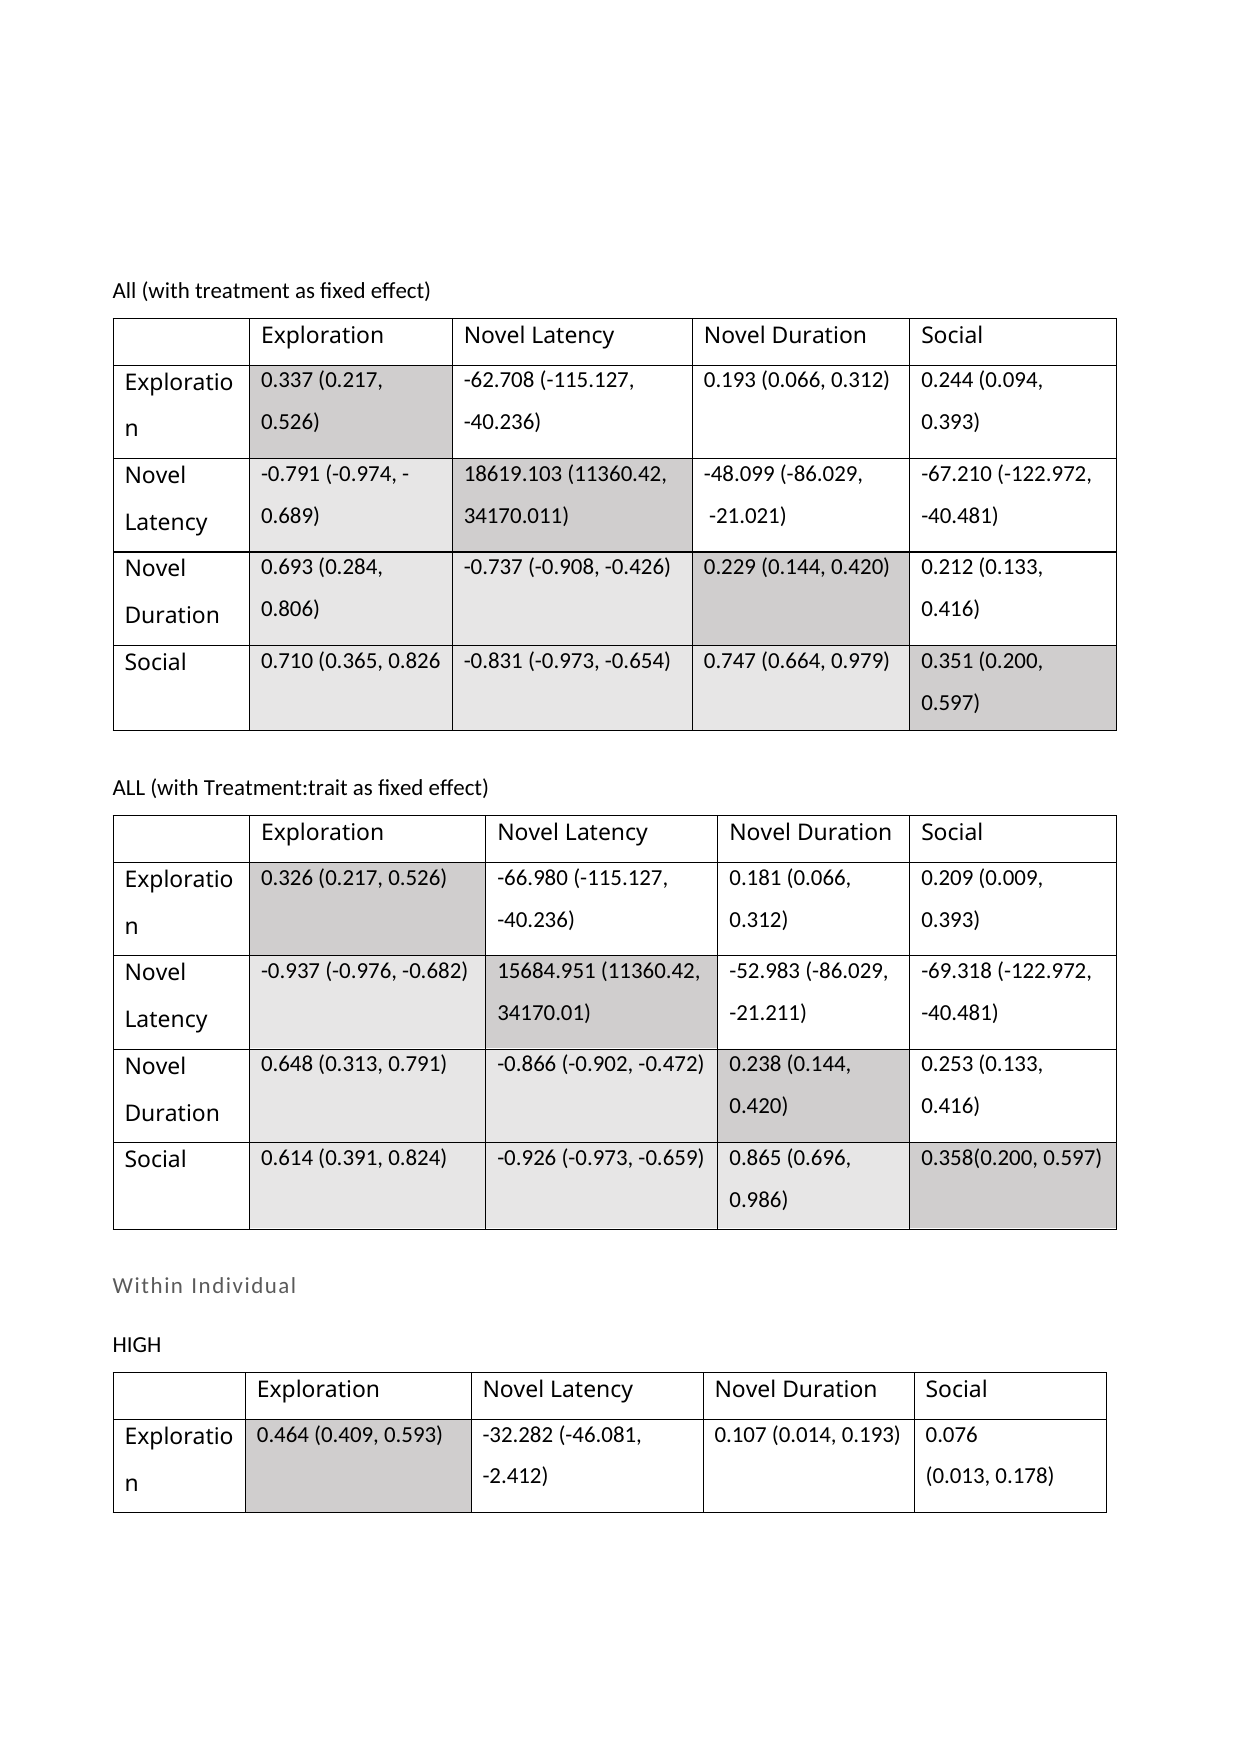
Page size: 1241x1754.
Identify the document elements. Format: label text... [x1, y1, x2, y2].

table_header Social [915, 1373, 1106, 1419]
table_cell 0.747 (0.664, 0.979) [693, 646, 909, 730]
table_cell 0.865 (0.696, 0.986) [718, 1143, 909, 1228]
table_cell 18619.103 (11360.42, 34170.011) [453, 459, 692, 551]
table_cell Novel Latency [114, 956, 249, 1048]
table_cell -52.983 (-86.029, -21.211) [718, 956, 909, 1048]
table_cell -0.937 (-0.976, -0.682) [250, 956, 485, 1048]
table_header [114, 816, 249, 862]
table_cell Social [114, 1143, 249, 1228]
text ALL (with Treatment:trait as fixed effect) [112, 773, 1128, 801]
table_cell -48.099 (-86.029, -21.021) [693, 459, 909, 551]
table_header Exploration [250, 816, 485, 862]
table_cell Exploration [114, 863, 249, 955]
table_cell -67.210 (-122.972, -40.481) [910, 459, 1116, 551]
table_cell 0.253 (0.133, 0.416) [910, 1050, 1116, 1142]
subtitle Within Individual [112, 1271, 1128, 1299]
table_header Social [910, 319, 1116, 364]
table_header Novel Duration [693, 319, 909, 364]
table_cell -0.737 (-0.908, -0.426) [453, 553, 692, 645]
table_header [114, 1373, 245, 1419]
table_cell 0.076 (0.013, 0.178) [915, 1420, 1106, 1512]
text All (with treatment as fixed effect) [112, 276, 1128, 304]
table_cell Novel Duration [114, 553, 249, 645]
table_cell 0.337 (0.217, 0.526) [250, 366, 452, 458]
table_cell -66.980 (-115.127, -40.236) [486, 863, 717, 955]
table_cell 0.238 (0.144, 0.420) [718, 1050, 909, 1142]
table_header [114, 319, 249, 364]
table_cell 0.229 (0.144, 0.420) [693, 553, 909, 645]
table_cell 0.351 (0.200, 0.597) [910, 646, 1116, 730]
table_header Novel Latency [472, 1373, 703, 1419]
table_cell -32.282 (-46.081, -2.412) [472, 1420, 703, 1512]
table_cell Exploration [114, 1420, 245, 1512]
table_cell -0.866 (-0.902, -0.472) [486, 1050, 717, 1142]
table_header Novel Latency [486, 816, 717, 862]
text HIGH [112, 1330, 1128, 1358]
table_cell 0.244 (0.094, 0.393) [910, 366, 1116, 458]
table_header Social [910, 816, 1116, 862]
table_cell -69.318 (-122.972, -40.481) [910, 956, 1116, 1048]
table_header Exploration [250, 319, 452, 364]
table_cell -0.791 (-0.974, -0.689) [250, 459, 452, 551]
table_cell 0.648 (0.313, 0.791) [250, 1050, 485, 1142]
table_cell 0.209 (0.009, 0.393) [910, 863, 1116, 955]
table_cell 0.107 (0.014, 0.193) [704, 1420, 914, 1512]
table_cell 0.326 (0.217, 0.526) [250, 863, 485, 955]
table_cell Novel Duration [114, 1050, 249, 1142]
table_header Novel Duration [718, 816, 909, 862]
table_cell 0.710 (0.365, 0.826 [250, 646, 452, 730]
table_cell 0.464 (0.409, 0.593) [246, 1420, 471, 1512]
table_header Novel Latency [453, 319, 692, 364]
table_cell -62.708 (-115.127, -40.236) [453, 366, 692, 458]
table_cell 15684.951 (11360.42, 34170.01) [486, 956, 717, 1048]
table_cell Novel Latency [114, 459, 249, 551]
table_cell 0.181 (0.066, 0.312) [718, 863, 909, 955]
table_cell 0.358(0.200, 0.597) [910, 1143, 1116, 1228]
table_cell 0.193 (0.066, 0.312) [693, 366, 909, 458]
table_cell Exploration [114, 366, 249, 458]
table_cell -0.926 (-0.973, -0.659) [486, 1143, 717, 1228]
table_cell -0.831 (-0.973, -0.654) [453, 646, 692, 730]
table_header Exploration [246, 1373, 471, 1419]
table_cell Social [114, 646, 249, 730]
table_cell 0.693 (0.284, 0.806) [250, 553, 452, 645]
table_header Novel Duration [704, 1373, 914, 1419]
table_cell 0.614 (0.391, 0.824) [250, 1143, 485, 1228]
table_cell 0.212 (0.133, 0.416) [910, 553, 1116, 645]
